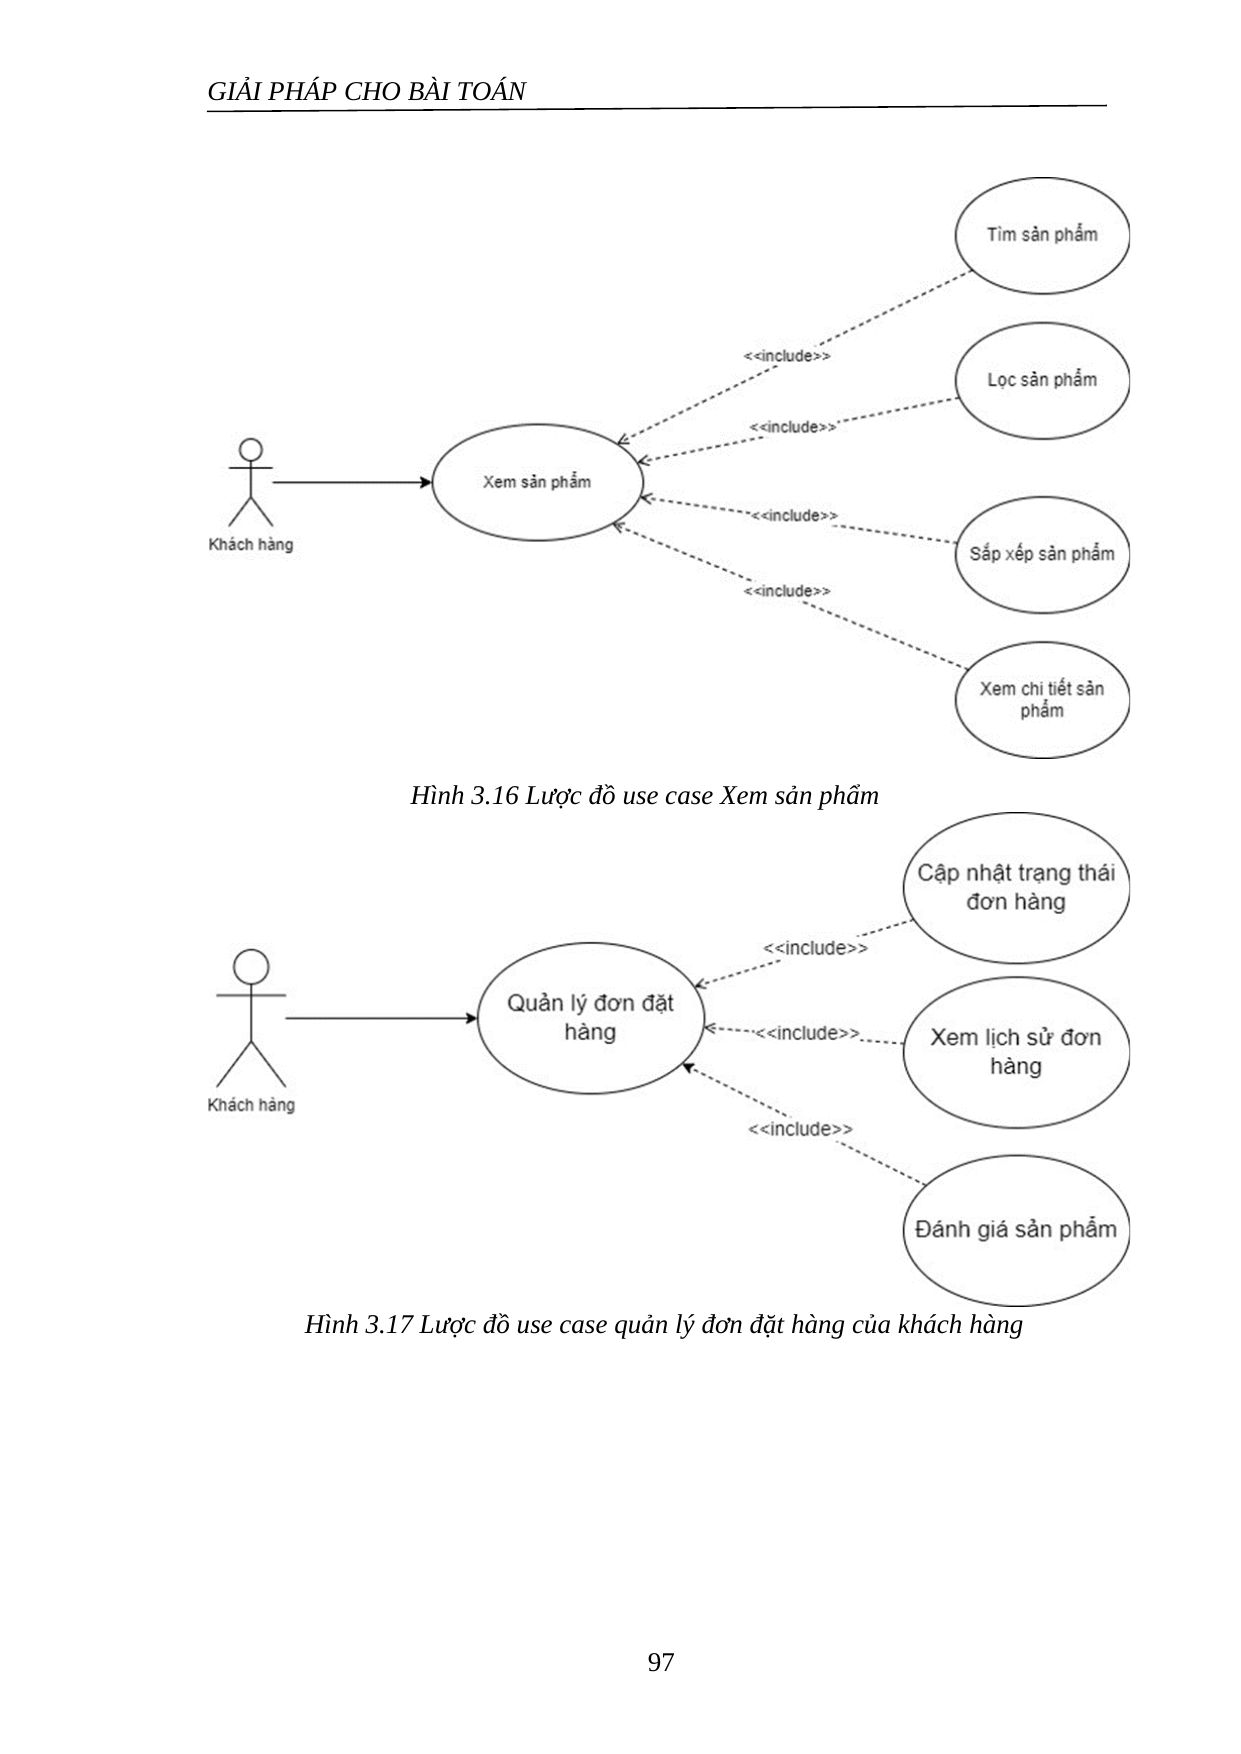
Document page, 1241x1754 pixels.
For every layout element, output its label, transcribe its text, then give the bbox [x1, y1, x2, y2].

text Hình 3.17 Lược đồ use case quản lý đơn đặt hàng của khách hàng [208, 1307, 1122, 1340]
picture [208, 177, 1130, 759]
text Hình 3.16 Lược đồ use case Xem sản phẩm [207, 779, 1085, 810]
picture [208, 812, 1130, 1307]
